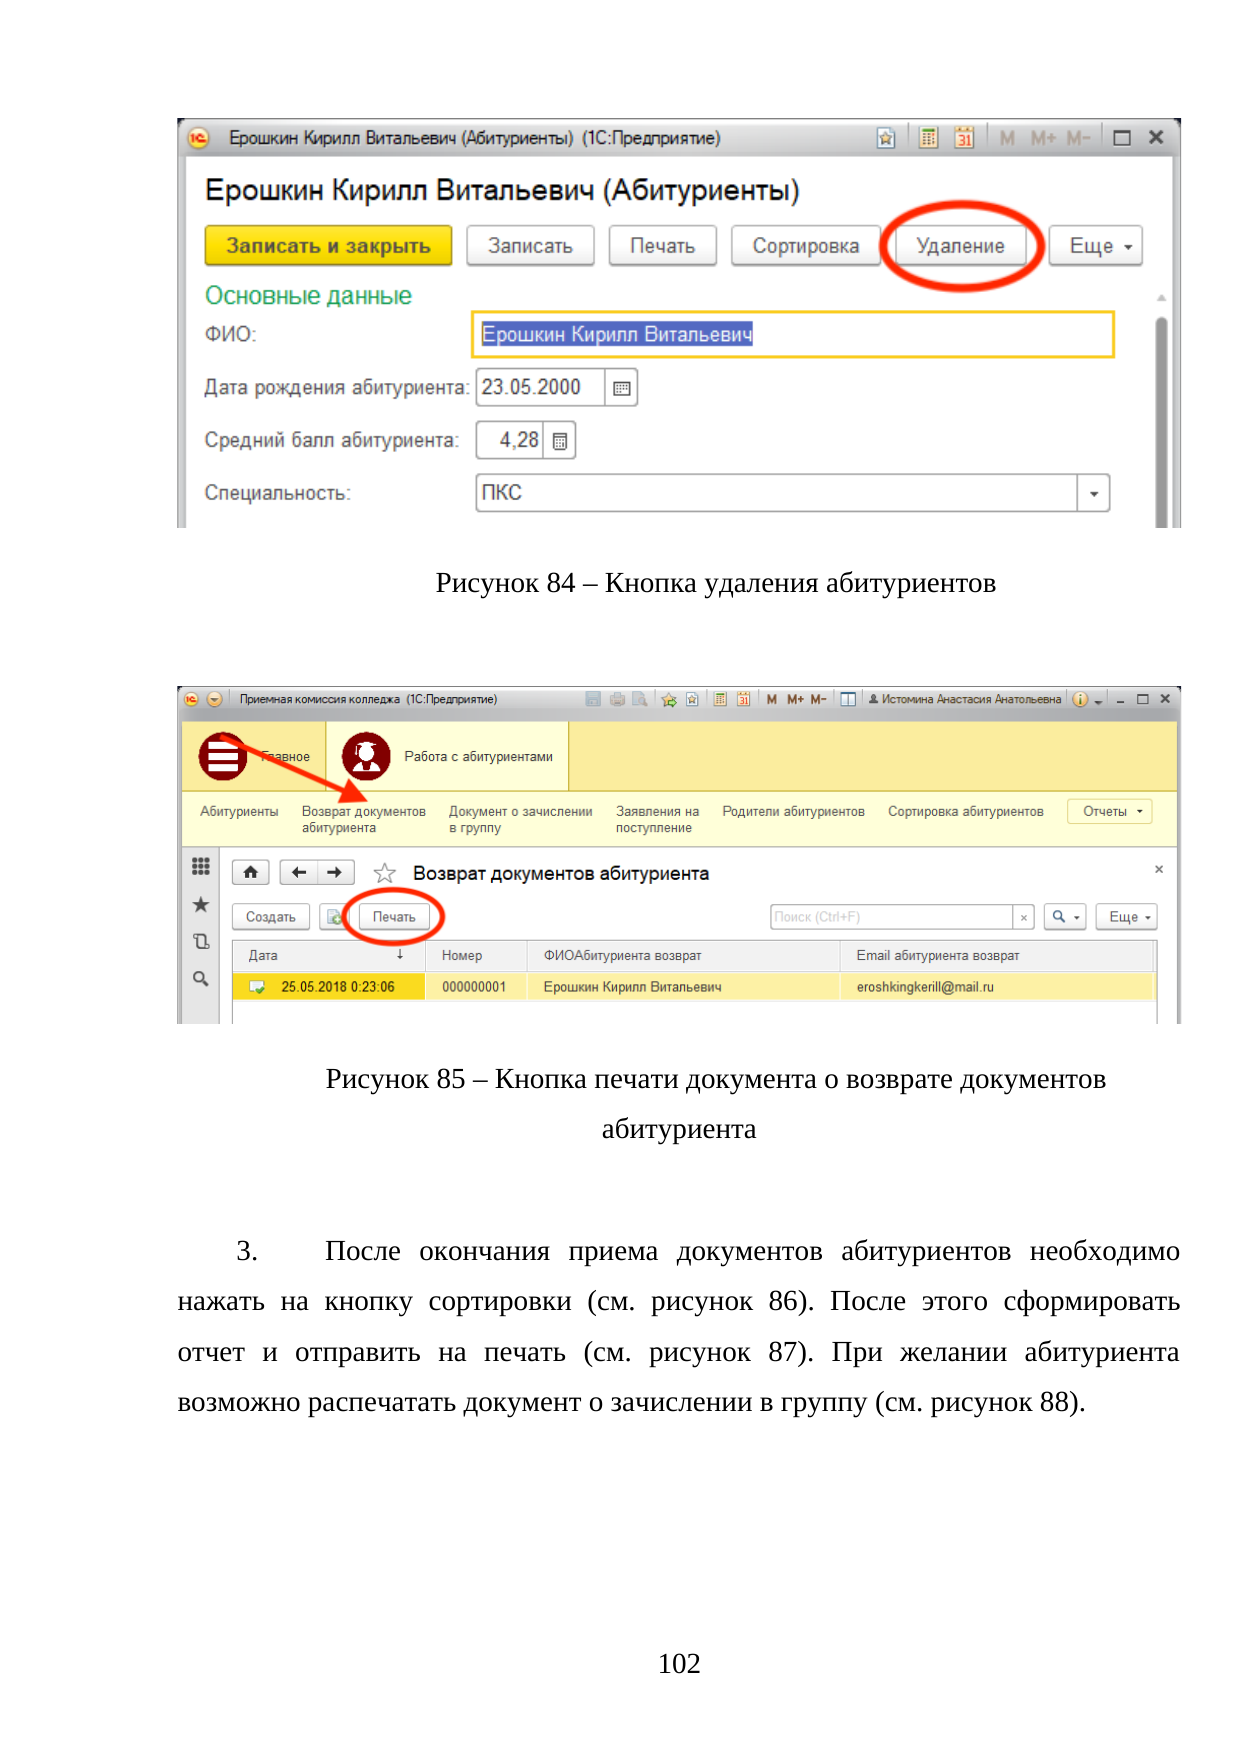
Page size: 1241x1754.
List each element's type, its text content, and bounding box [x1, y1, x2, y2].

text Рисунок 85 – Кнопка печати документа о возврате документов абитуриента [177, 1061, 1181, 1145]
text Рисунок 84 – Кнопка удаления абитуриентов [177, 565, 1181, 598]
list После окончания приема документов абитуриентов необходимо нажать на кнопку сортировки (см. рисунок 86). После этого сформировать отчет и отправить на печать (см. рисунок 87). При желании абитуриента возможно распечатать документ о зачислении в группу (см. рисунок 88). [177, 1233, 1181, 1417]
picture [177, 686, 1182, 1024]
picture [177, 118, 1182, 528]
